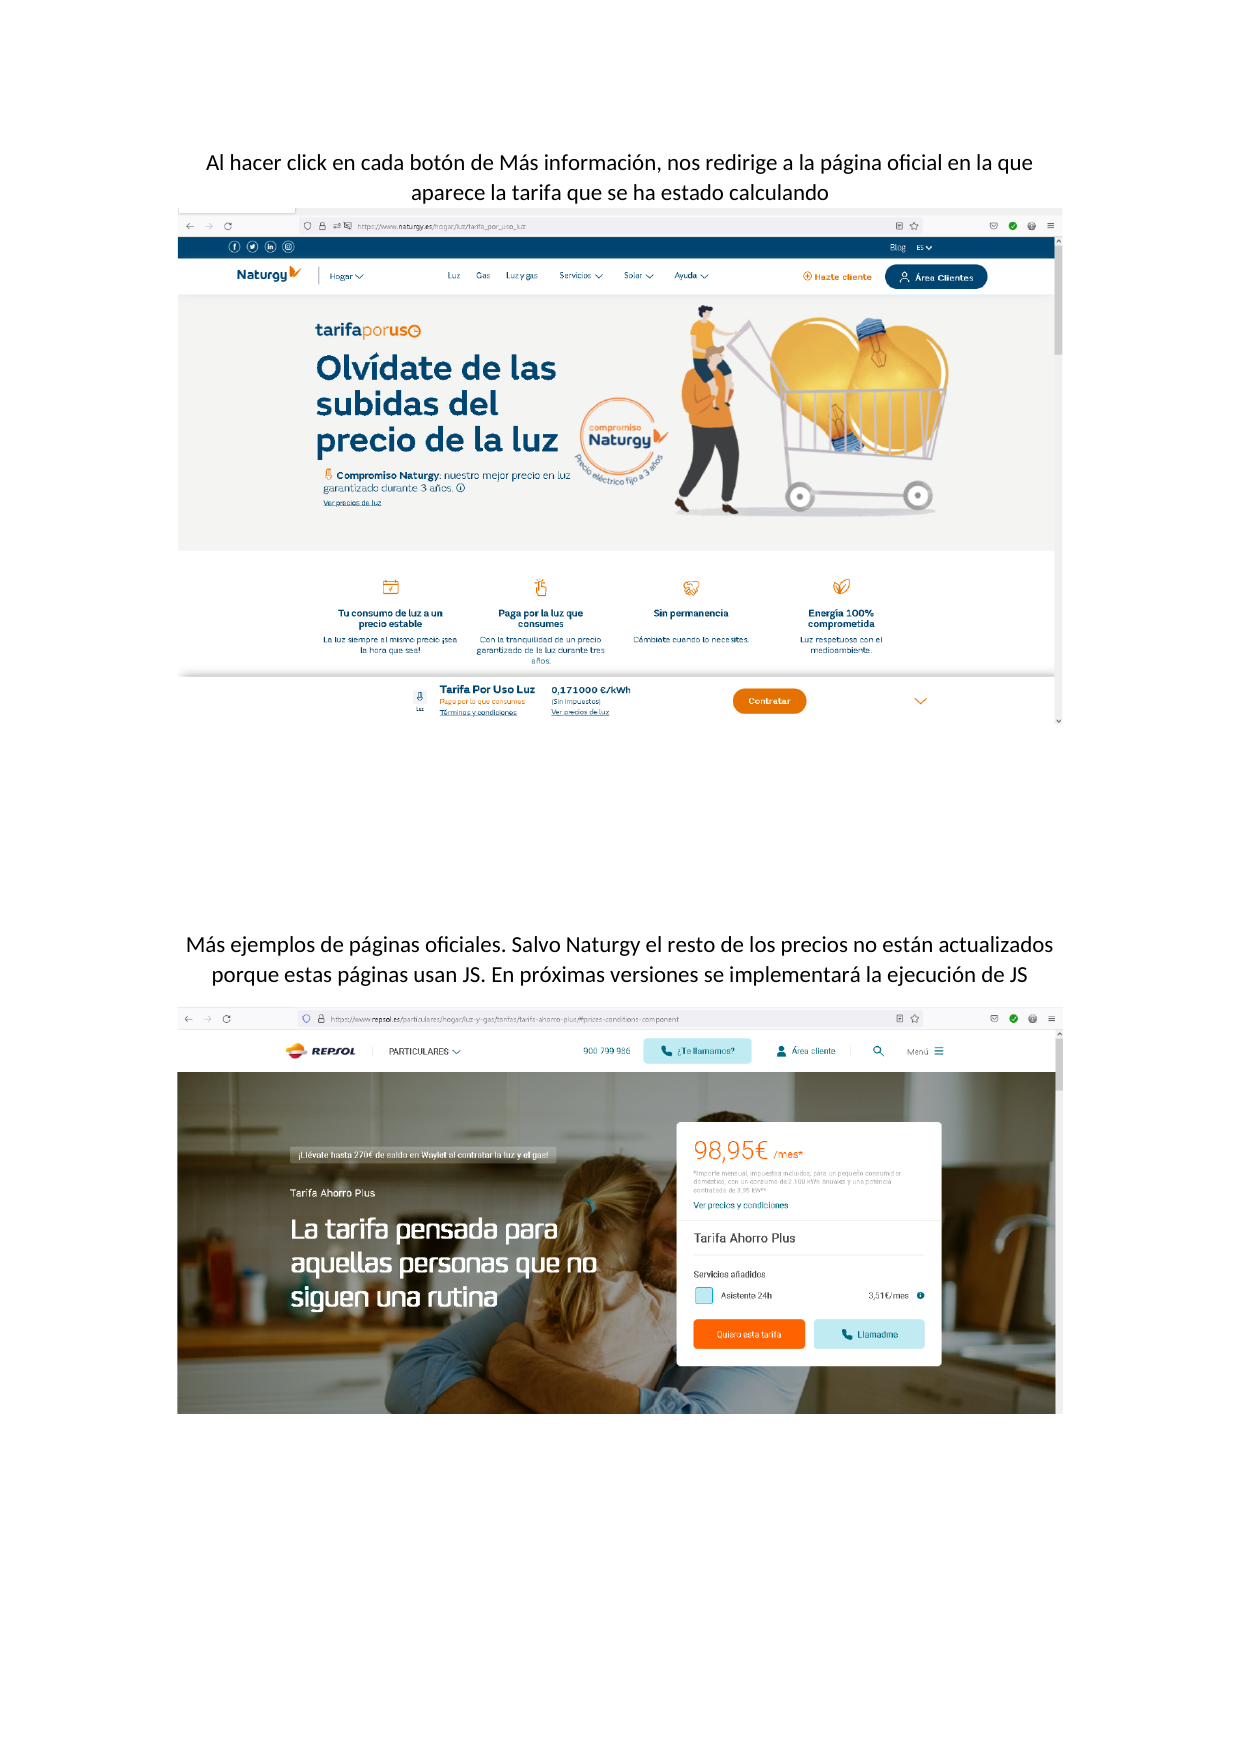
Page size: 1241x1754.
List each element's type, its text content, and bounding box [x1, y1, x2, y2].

text Al hacer click en cada botón de Más información, nos redirige a la página oficial en la que aparece la tarifa que se ha estado calculando [177, 148, 1063, 208]
text Más ejemplos de páginas oficiales. Salvo Naturgy el resto de los precios no están actualizados porque estas páginas usan JS. En próximas versiones se implementará la ejecución de JS [177, 930, 1063, 988]
picture [177, 208, 1063, 724]
picture [177, 1007, 1063, 1414]
